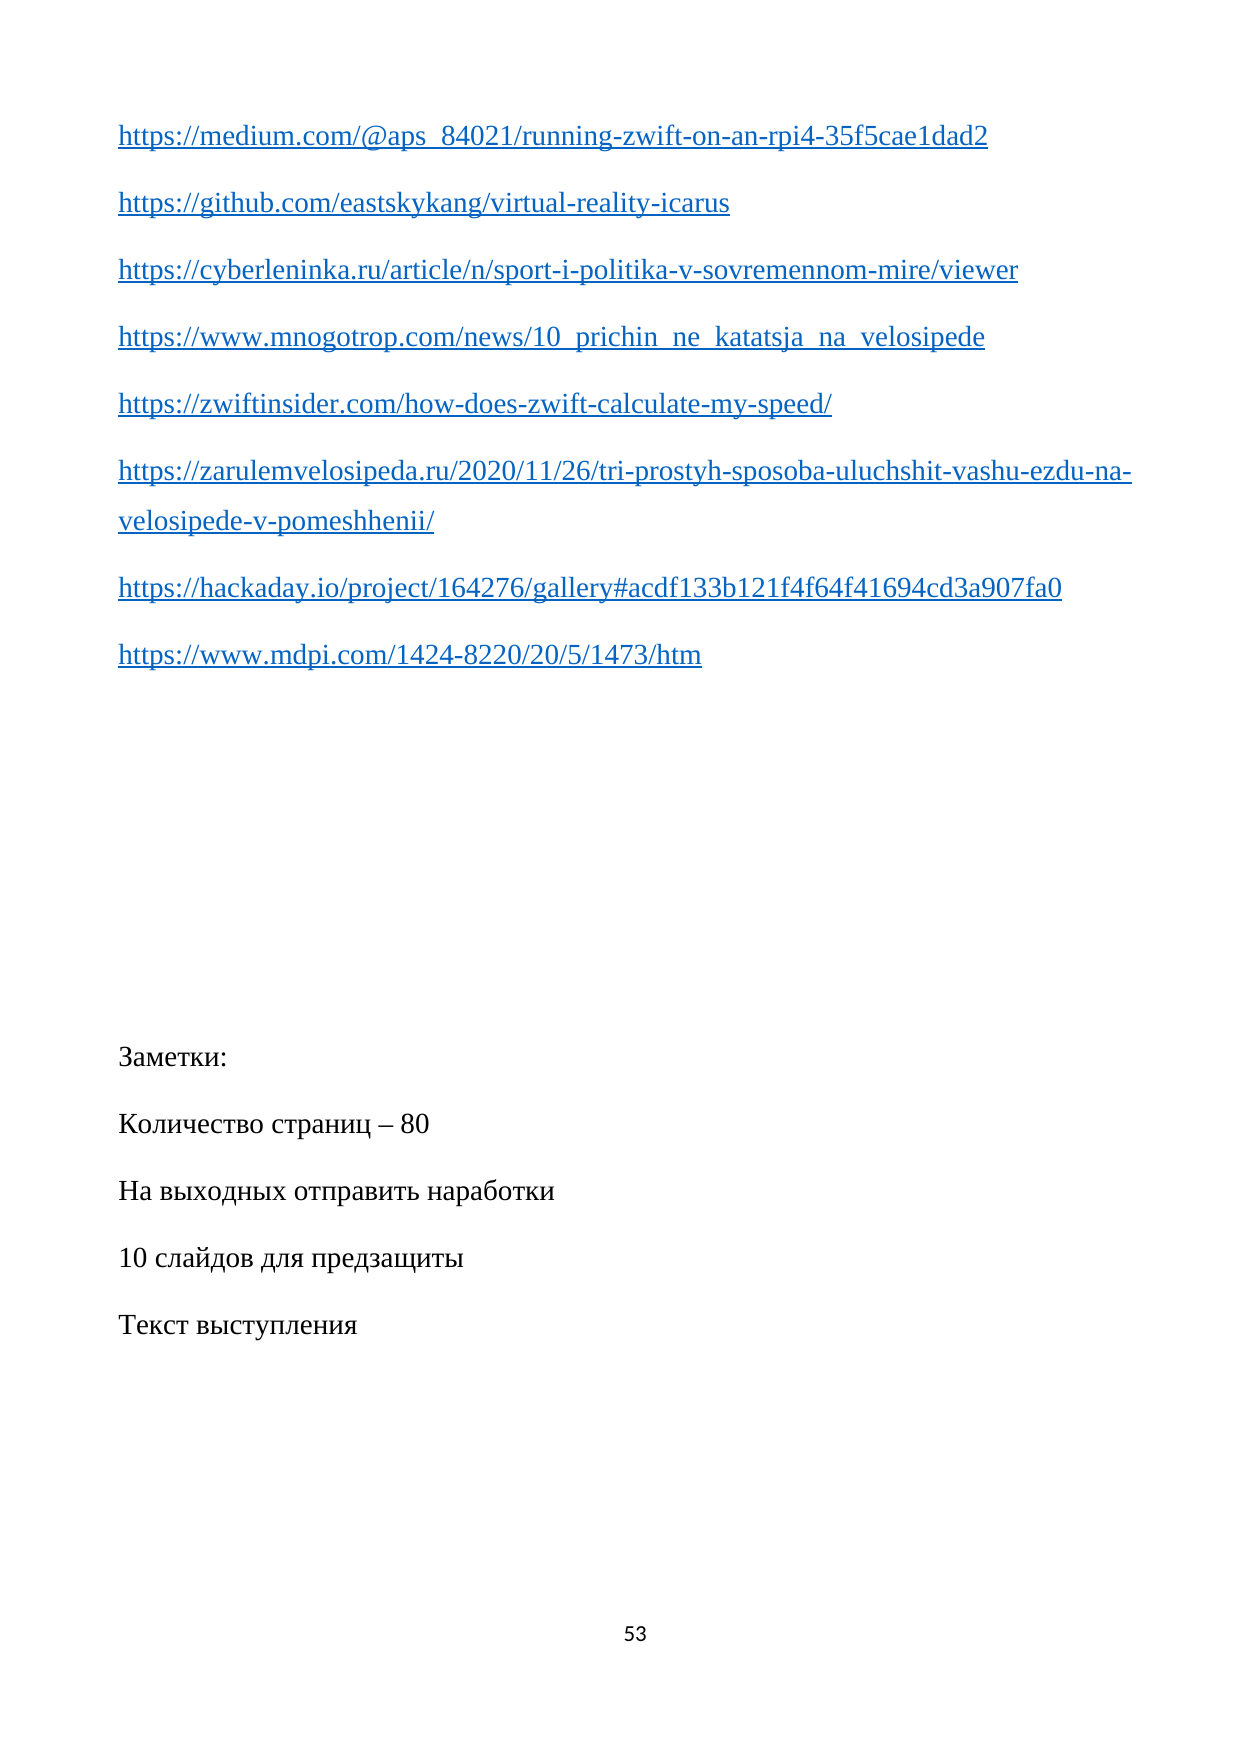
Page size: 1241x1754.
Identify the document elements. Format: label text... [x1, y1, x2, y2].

text https://www.mdpi.com/1424-8220/20/5/1473/htm [118, 637, 1152, 671]
text https://cyberleninka.ru/article/n/sport-i-politika-v-sovremennom-mire/viewer [118, 252, 1152, 286]
text https://hackaday.io/project/164276/gallery#acdf133b121f4f64f41694cd3a907fa0 [118, 570, 1152, 604]
text На выходных отправить наработки [118, 1173, 1152, 1207]
text https://zwiftinsider.com/how-does-zwift-calculate-my-speed/ [118, 386, 1152, 419]
text https://medium.com/@aps_84021/running-zwift-on-an-rpi4-35f5cae1dad2 [118, 118, 1152, 152]
text https://zarulemvelosipeda.ru/2020/11/26/tri-prostyh-sposoba-uluchshit-vashu-ezdu-na-velosipede-v-pomeshhenii/ [118, 453, 1152, 537]
text 10 слайдов для предзащиты [118, 1240, 1152, 1274]
text Текст выступления [118, 1307, 1152, 1341]
text https://www.mnogotrop.com/news/10_prichin_ne_katatsja_na_velosipede [118, 319, 1152, 353]
text https://github.com/eastskykang/virtual-reality-icarus [118, 185, 1152, 219]
text Заметки: [118, 1039, 1152, 1073]
text Количество страниц – 80 [118, 1106, 1152, 1140]
